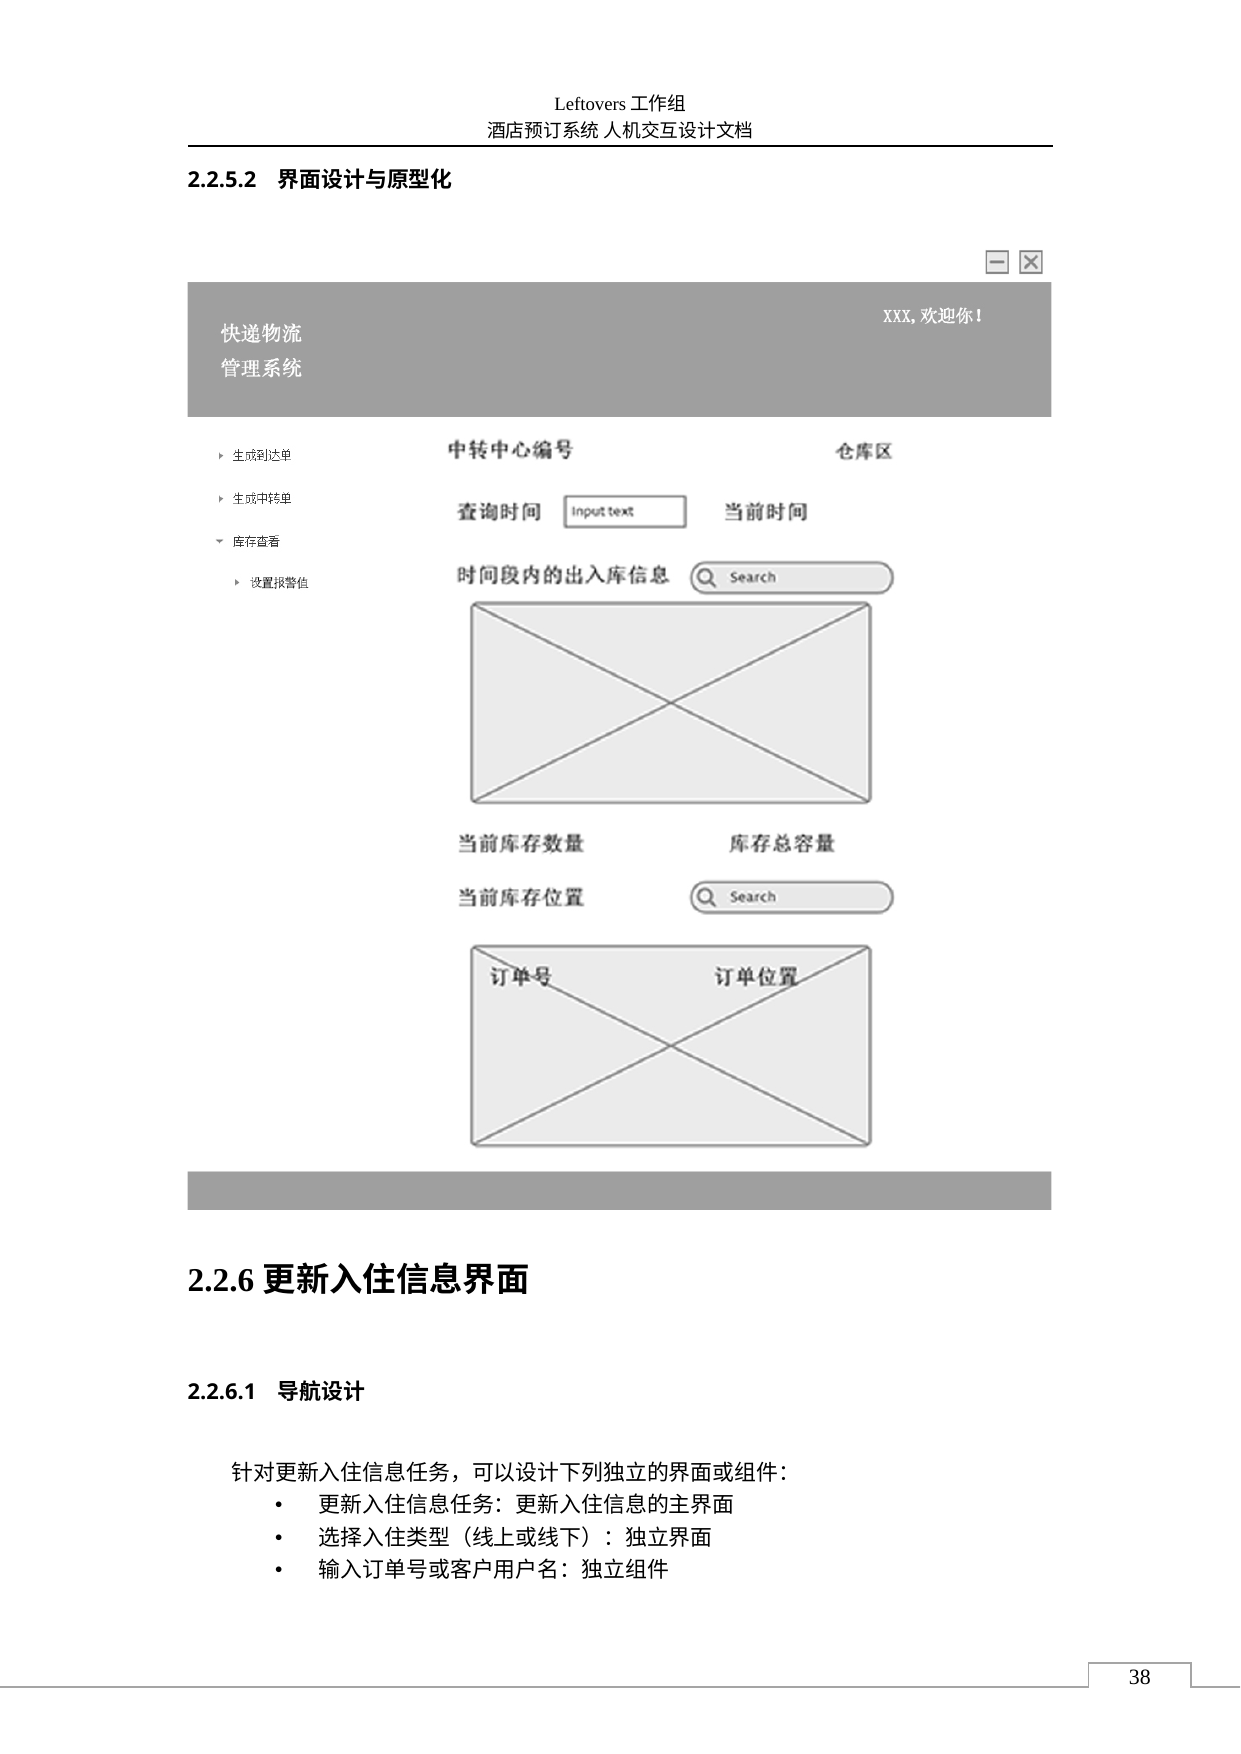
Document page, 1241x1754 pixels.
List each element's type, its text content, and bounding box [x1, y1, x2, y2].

picture [187, 242, 1052, 1210]
subtitle 界面设计与原型化 [187, 162, 1053, 194]
text 针对更新入住信息任务，可以设计下列独立的界面或组件： [231, 1454, 1053, 1487]
subtitle 更新入住信息界面 [187, 1244, 1053, 1309]
subtitle 导航设计 [187, 1374, 1053, 1406]
list 输入订单号或客户用户名：独立组件 [275, 1552, 1053, 1584]
list 更新入住信息任务：更新入住信息的主界面 [275, 1487, 1053, 1519]
list 选择入住类型（线上或线下）：独立界面 [275, 1519, 1053, 1552]
